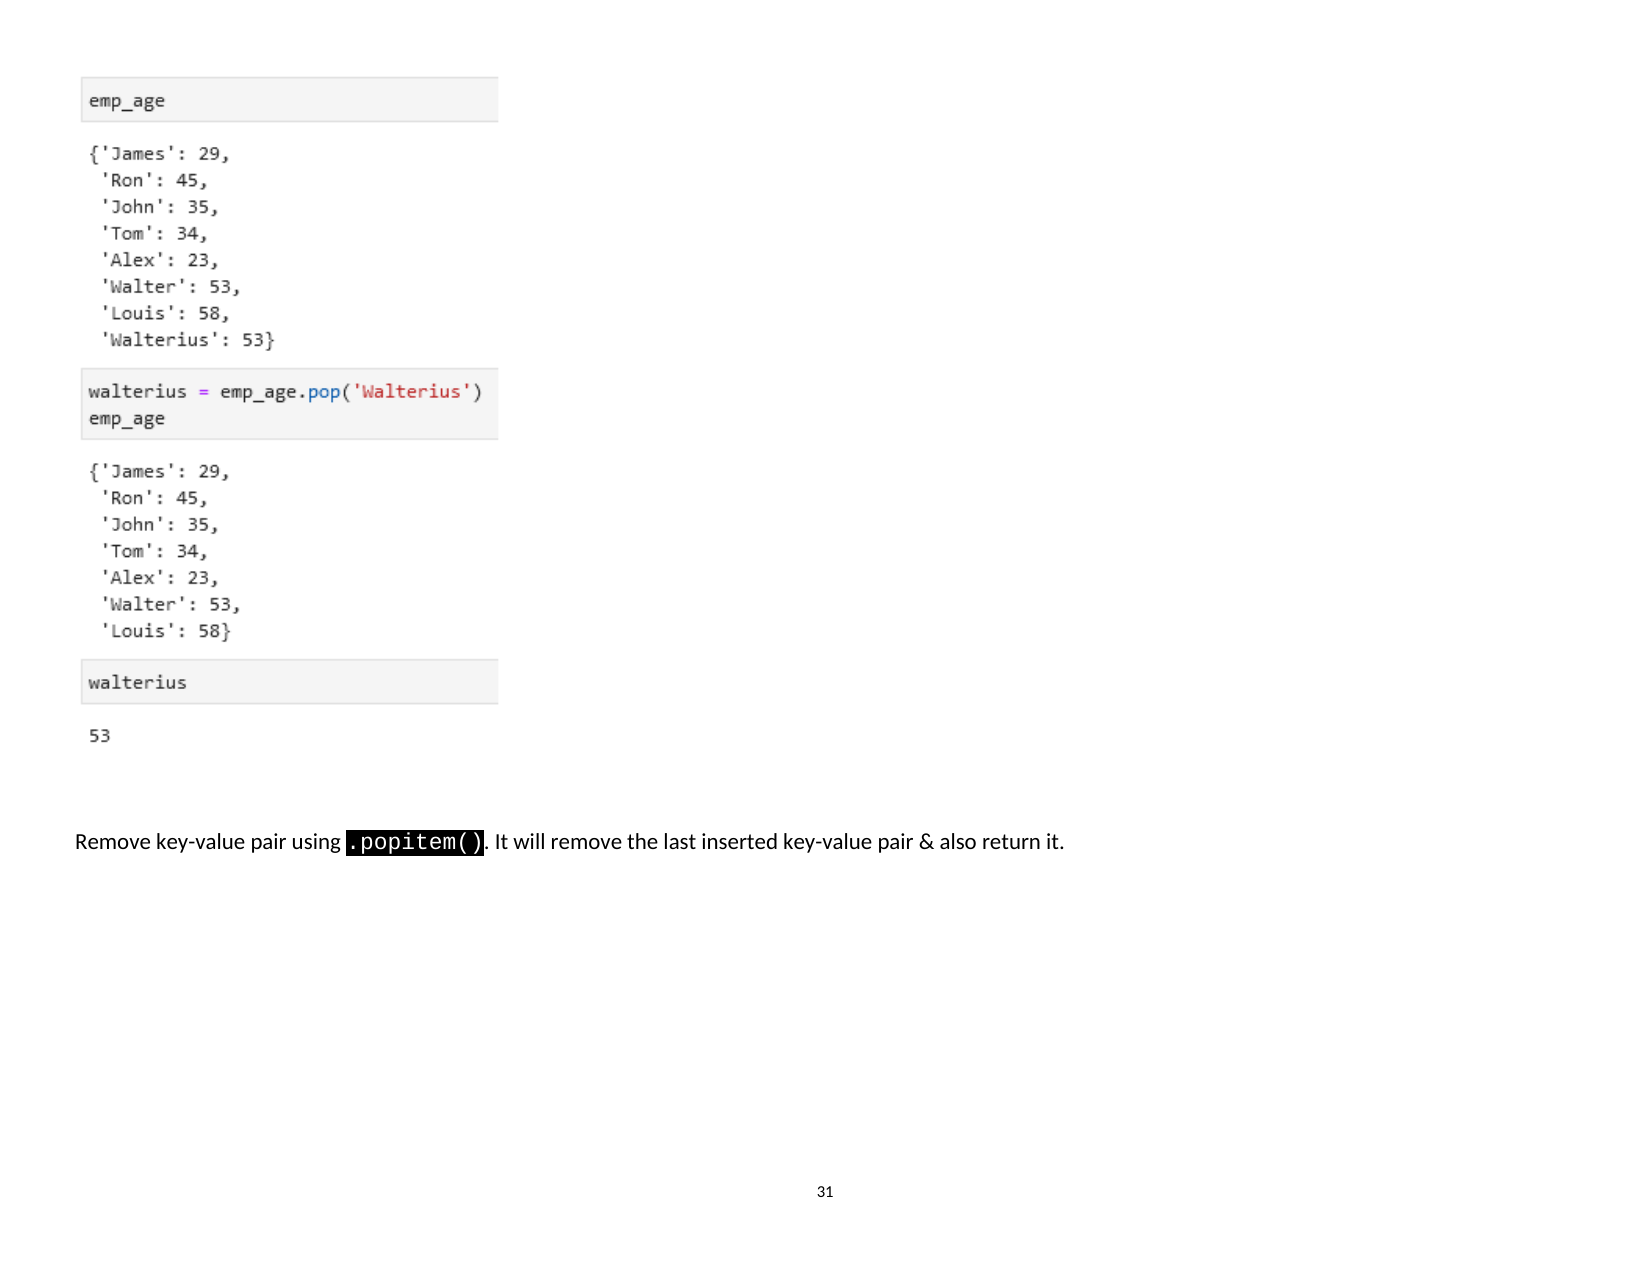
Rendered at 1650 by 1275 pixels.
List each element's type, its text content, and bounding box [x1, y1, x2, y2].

text Remove key-value pair using .popitem(). It will remove the last inserted key-value pair & also return it. [75, 827, 1575, 856]
picture [75, 75, 499, 761]
